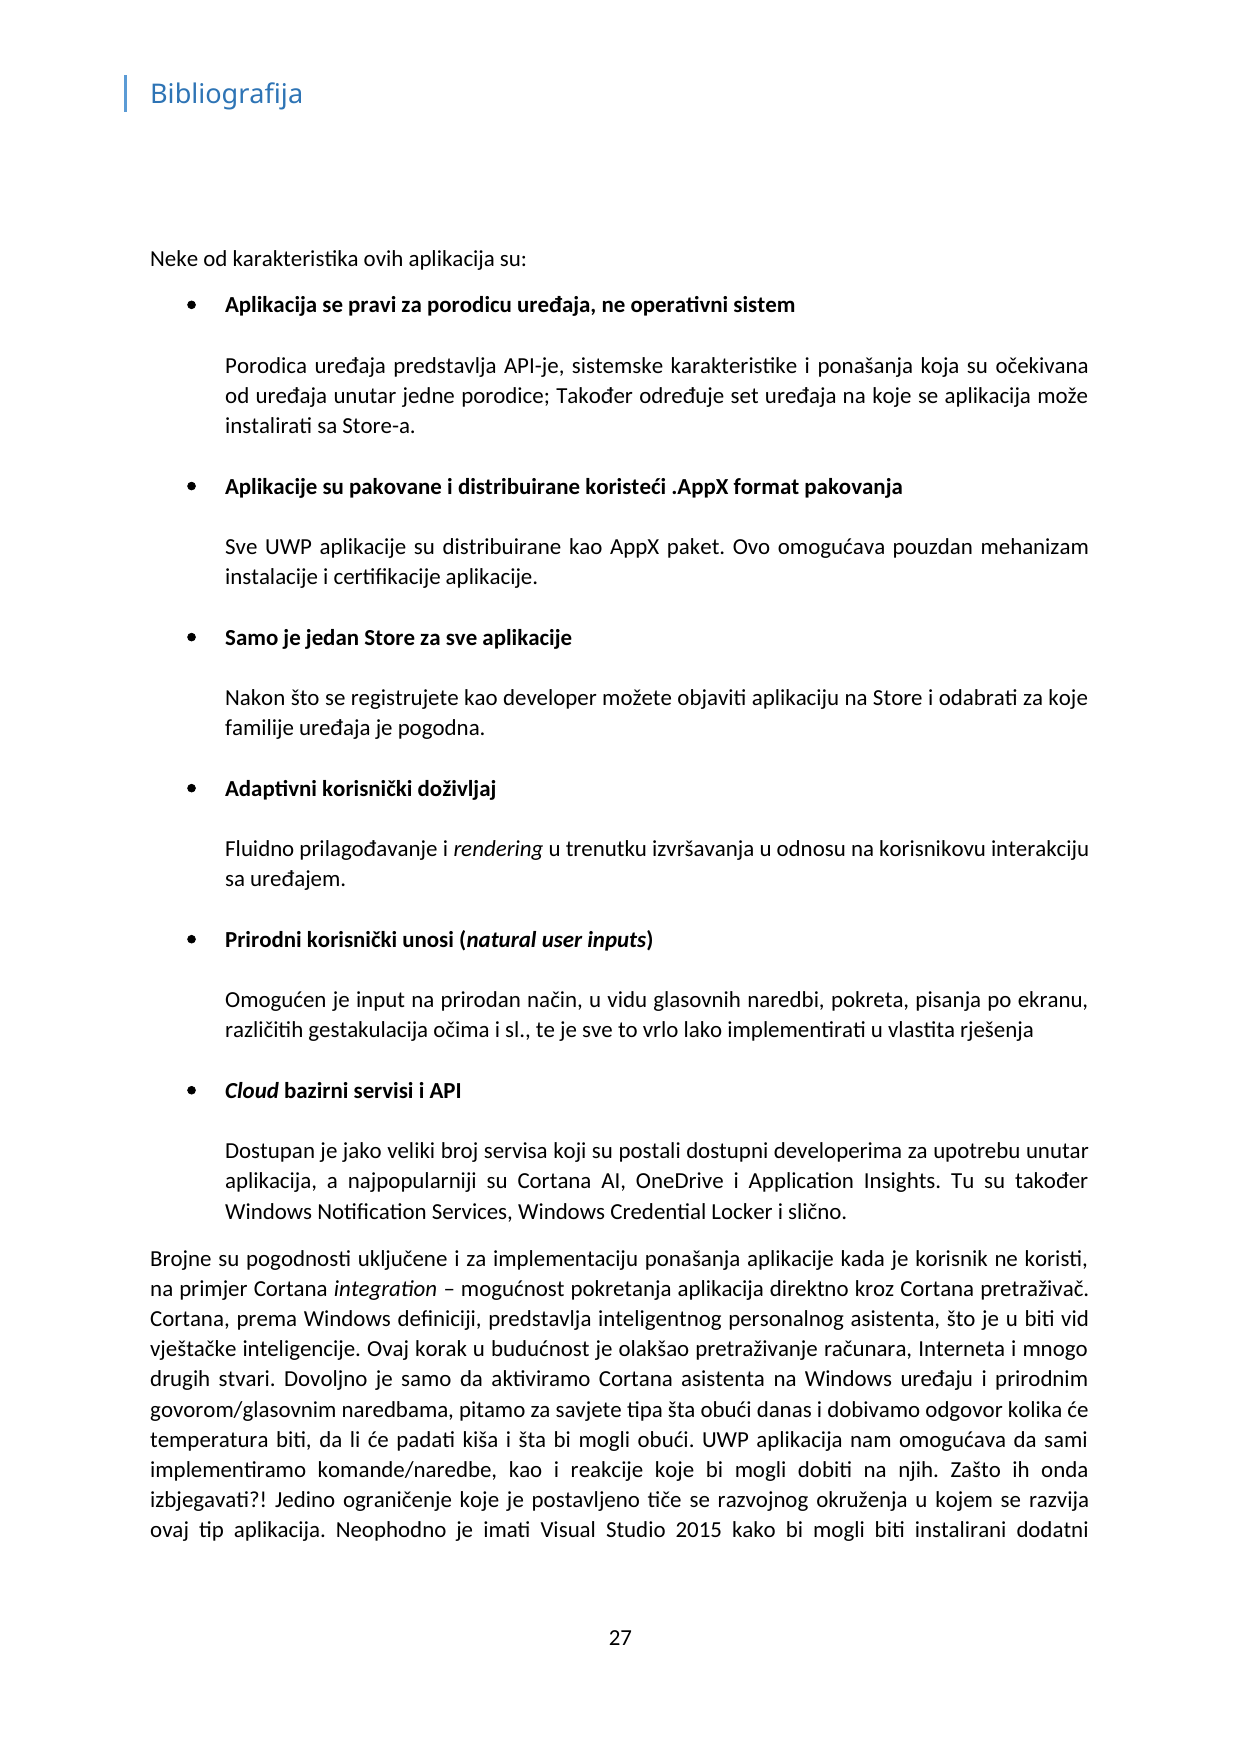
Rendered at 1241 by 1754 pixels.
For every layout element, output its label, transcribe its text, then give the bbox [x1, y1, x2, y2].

list Adaptivni korisnički doživljaj [187, 774, 1090, 802]
list Cloud bazirni servisi i API [187, 1076, 1090, 1104]
list Dostupan je jako veliki broj servisa koji su postali dostupni developerima za upotrebu unutar aplikacija, a najpopularniji su Cortana AI, OneDrive i Application Insights. Tu su također Windows Notification Services, Windows Credential Locker i slično. [225, 1136, 1090, 1225]
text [150, 1244, 1090, 1544]
list Porodica uređaja predstavlja API-je, sistemske karakteristike i ponašanja koja su očekivana od uređaja unutar jedne porodice; Također određuje set uređaja na koje se aplikacija može instalirati sa Store-a. [225, 321, 1090, 439]
list Sve UWP aplikacije su distribuirane kao AppX paket. Ovo omogućava pouzdan mehanizam instalacije i certifikacije aplikacije. [225, 502, 1090, 591]
list Samo je jedan Store za sve aplikacije [187, 623, 1090, 651]
list Aplikacija se pravi za porodicu uređaja, ne operativni sistem [187, 291, 1090, 319]
list Aplikacije su pakovane i distribuirane koristeći .AppX format pakovanja [187, 472, 1090, 500]
list Prirodni korisnički unosi (natural user inputs) [187, 925, 1090, 953]
text Neke od karakteristika ovih aplikacija su: [150, 244, 1090, 272]
list Fluidno prilagođavanje i rendering u trenutku izvršavanja u odnosu na korisnikovu interakciju sa uređajem. [225, 834, 1090, 893]
list Nakon što se registrujete kao developer možete objaviti aplikaciju na Store i odabrati za koje familije uređaja je pogodna. [225, 653, 1090, 742]
list Omogućen je input na prirodan način, u vidu glasovnih naredbi, pokreta, pisanja po ekranu, različitih gestakulacija očima i sl., te je sve to vrlo lako implementirati u vlastita rješenja [225, 955, 1090, 1044]
